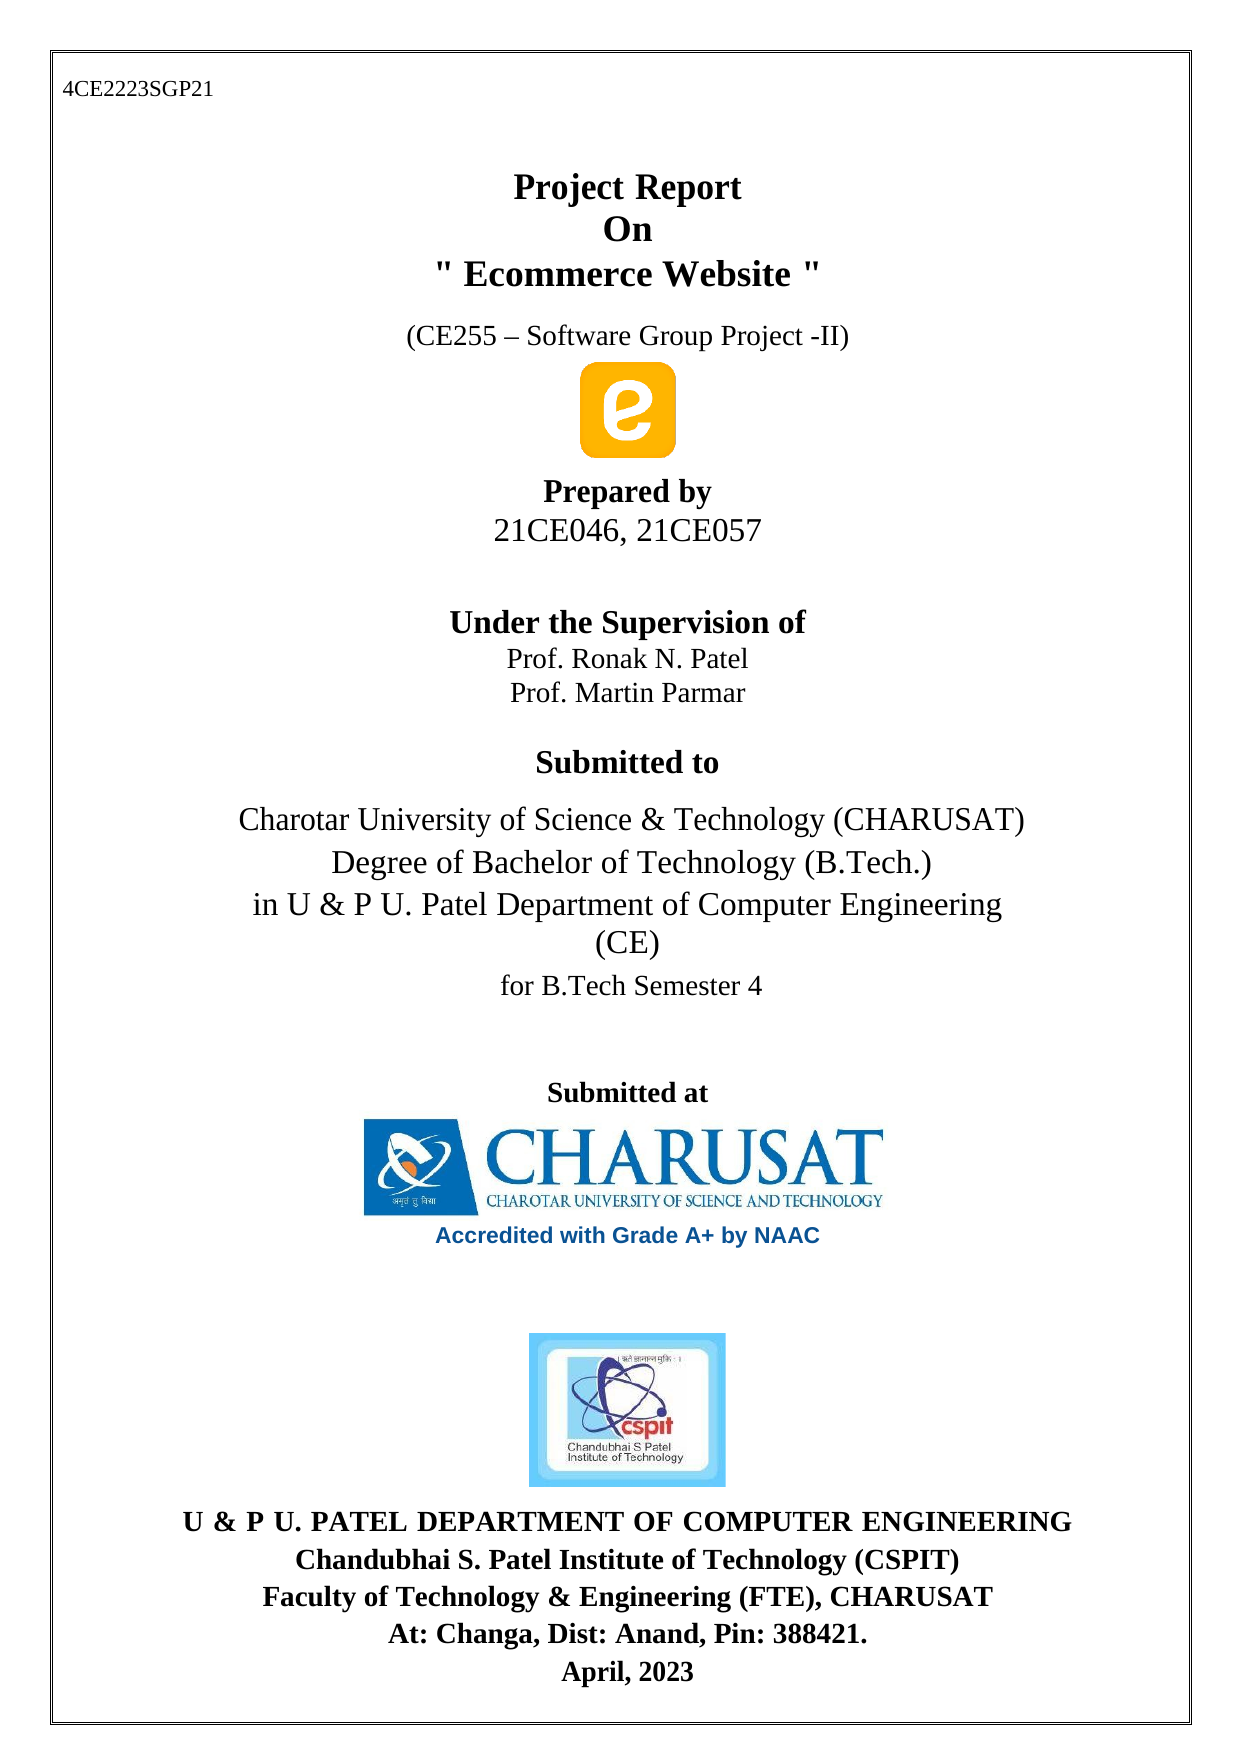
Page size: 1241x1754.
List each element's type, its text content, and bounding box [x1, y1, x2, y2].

subtitle U & P U. PATEL DEPARTMENT OF COMPUTER ENGINEERING [181, 1346, 1074, 1538]
text Submitted at [491, 1075, 764, 1108]
subtitle Under the Supervision of [221, 602, 1034, 640]
text 21CE046, 21CE057 [221, 511, 1034, 549]
text " Ecommerce Website " [221, 252, 1034, 295]
text Chandubhai S. Patel Institute of Technology (CSPIT) Faculty of Technology & Engineering (FTE), CHARUSAT At: Changa, Dist: Anand, Pin: 388421. [261, 1542, 994, 1650]
subtitle Submitted to [491, 742, 764, 781]
text Charotar University of Science & Technology (CHARUSAT) Degree of Bachelor of Technology (B.Tech.) [221, 799, 1042, 880]
text Accredited with Grade A+ by NAAC [221, 1222, 1034, 1248]
text for B.Tech Semester 4 [494, 968, 768, 1001]
text in U & P U. Patel Department of Computer Engineering (CE) [221, 885, 1034, 961]
text (CE255 – Software Group Project -II) [221, 318, 1034, 351]
text Prof. Ronak N. Patel Prof. Martin Parmar [488, 641, 766, 708]
picture [358, 1110, 889, 1221]
picture [551, 362, 704, 458]
subtitle Project Report On [491, 167, 764, 249]
text April, 2023 [491, 1654, 764, 1688]
text Prepared by [491, 472, 764, 510]
picture [529, 1333, 726, 1487]
